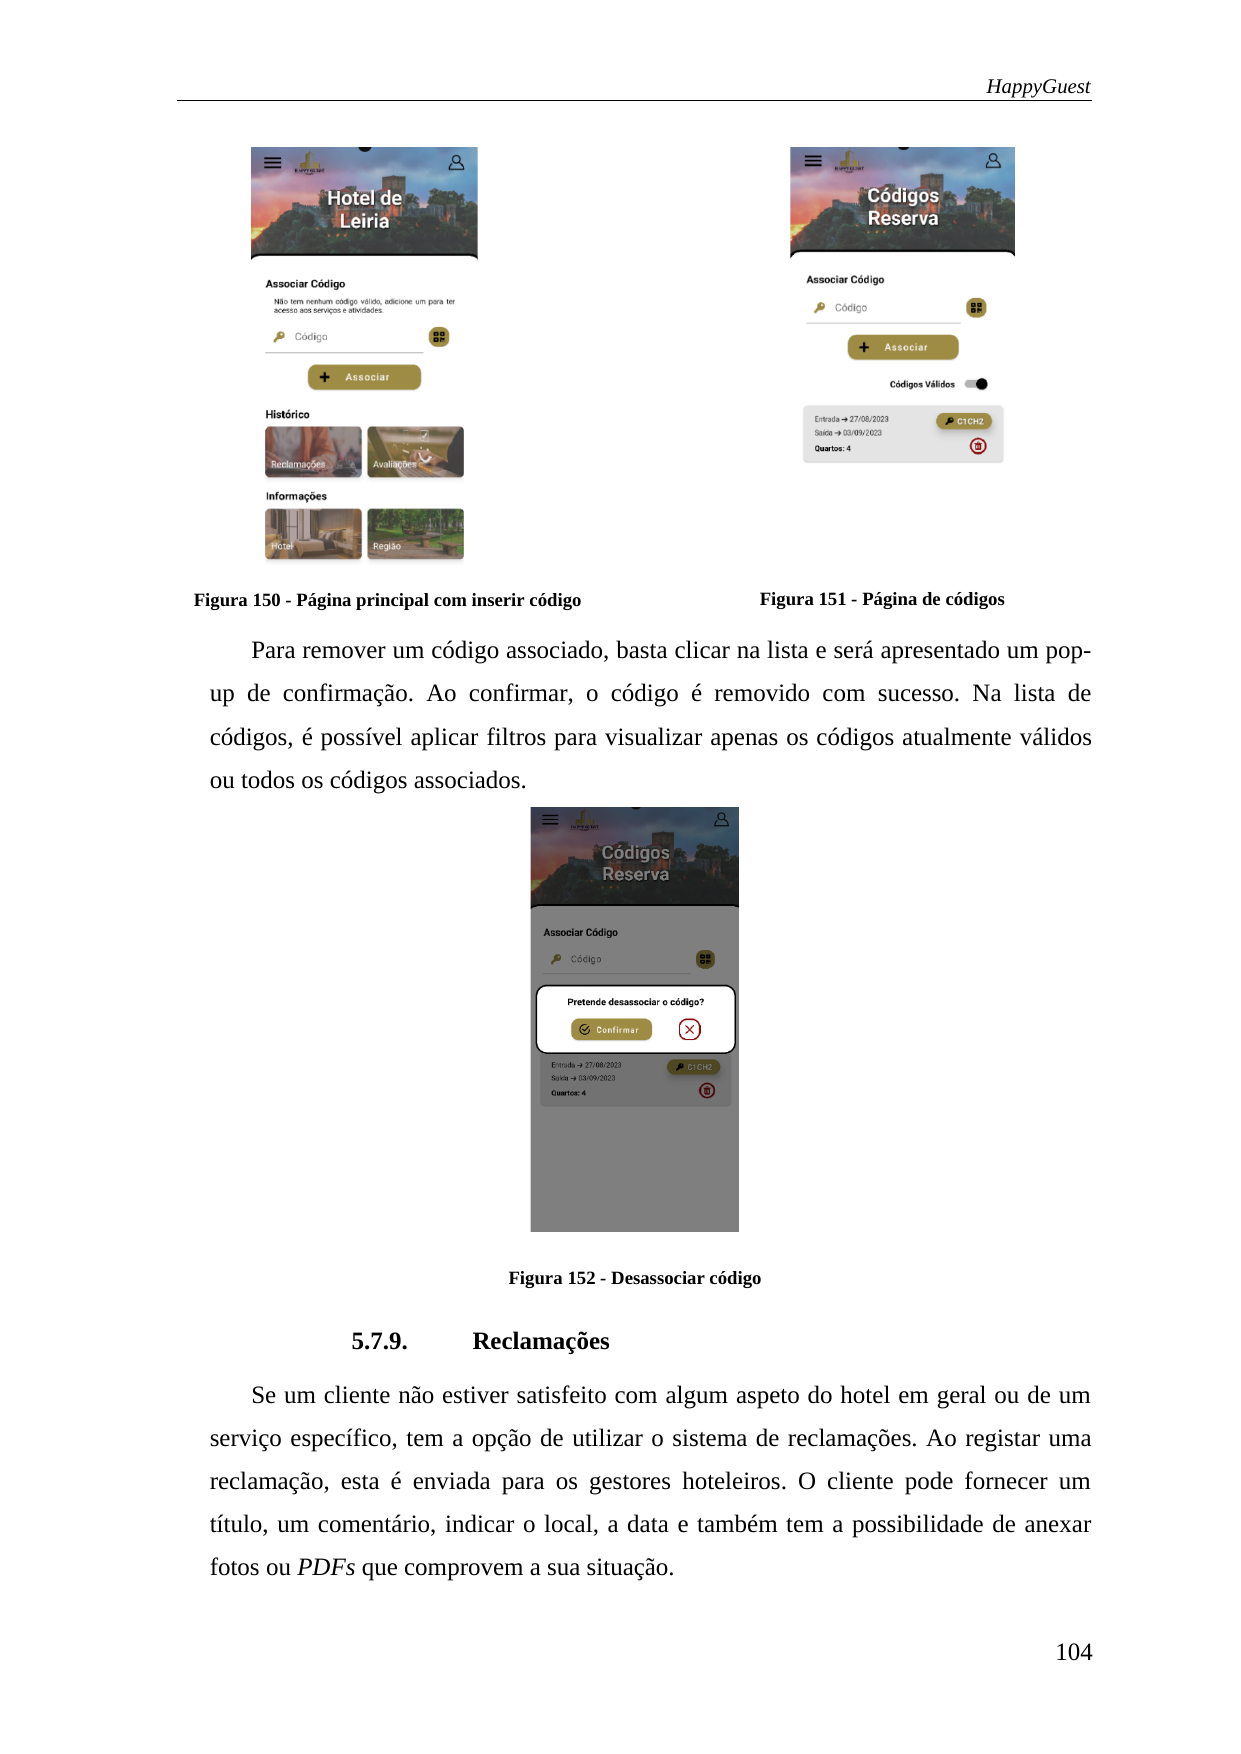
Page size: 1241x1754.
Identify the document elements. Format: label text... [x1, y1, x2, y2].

subtitle Reclamações [310, 1326, 1092, 1355]
text Se um cliente não estiver satisfeito com algum aspeto do hotel em geral ou de um serviço específico, tem a opção de utilizar o sistema de reclamações. Ao registar uma reclamação, esta é enviada para os gestores hoteleiros. O cliente pode fornecer um título, um comentário, indicar o local, a data e também tem a possibilidade de anexar fotos ou PDFs que comprovem a sua situação. [209, 1380, 1092, 1581]
picture [790, 147, 1015, 574]
picture [251, 147, 478, 575]
picture [530, 807, 739, 1232]
text Para remover um código associado, basta clicar na lista e será apresentado um pop-up de confirmação. Ao confirmar, o código é removido com sucesso. Na lista de códigos, é possível aplicar filtros para visualizar apenas os códigos atualmente válidos ou todos os códigos associados. [209, 635, 1092, 793]
